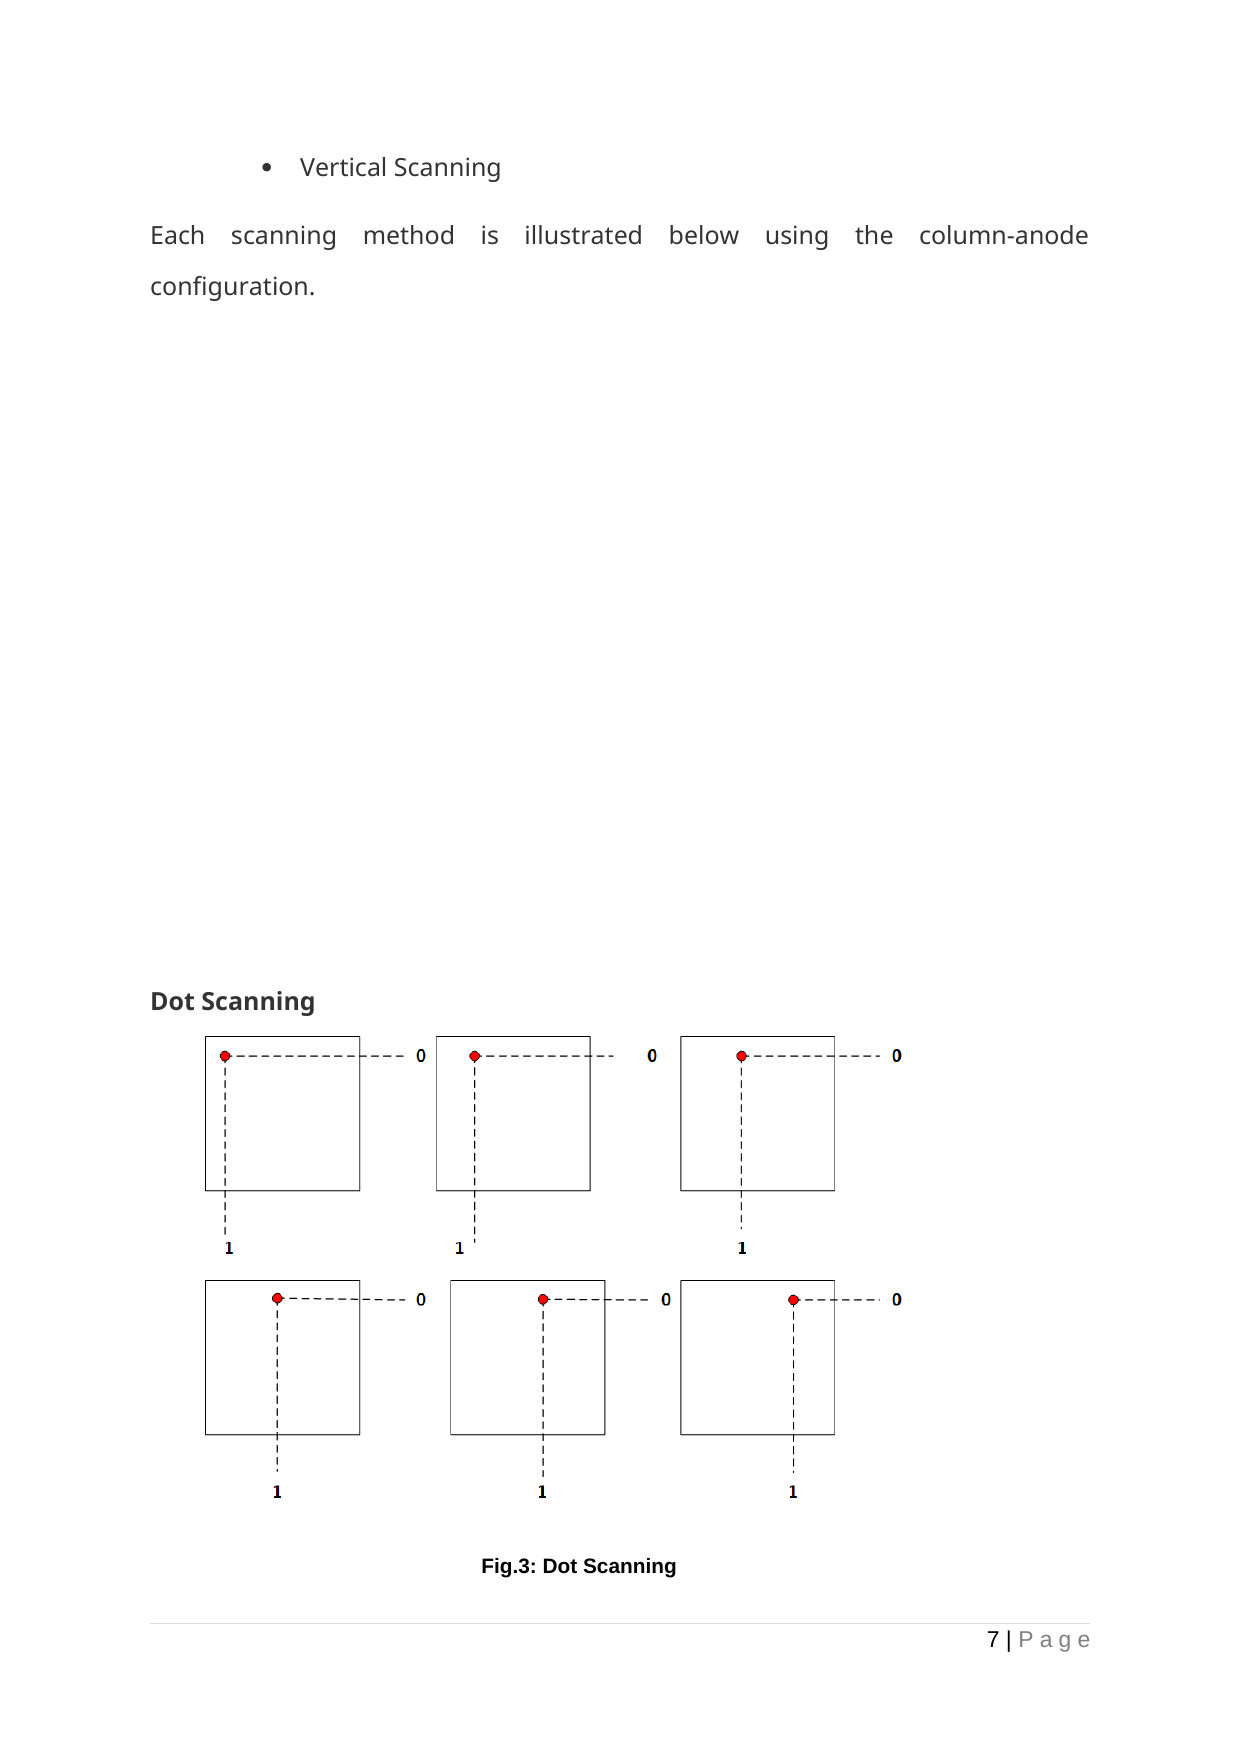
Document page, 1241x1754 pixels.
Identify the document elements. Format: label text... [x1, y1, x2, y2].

text Dot Scanning [150, 983, 1090, 1017]
picture [204, 1035, 911, 1513]
text Each scanning method is illustrated below using the column-anode configuration. [150, 218, 1090, 303]
list Vertical Scanning [262, 150, 1090, 184]
